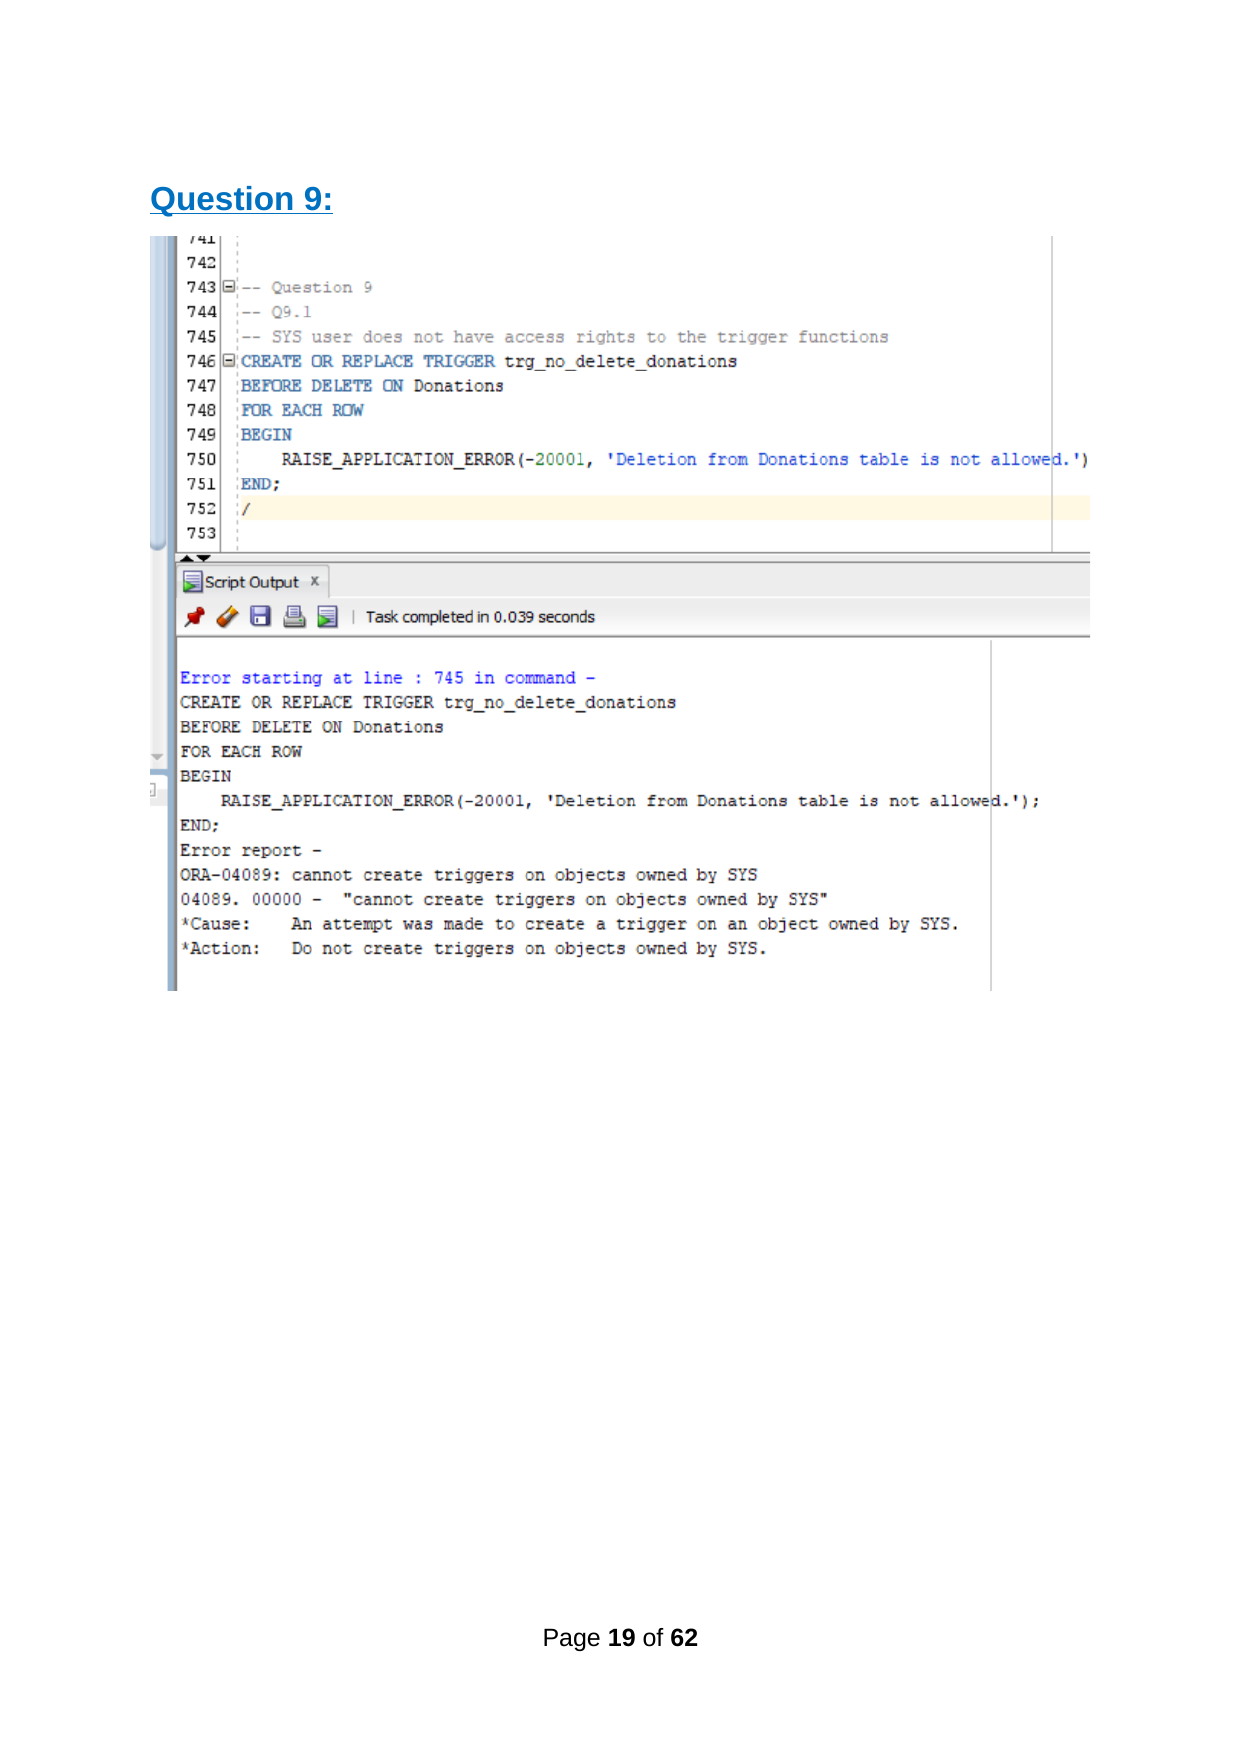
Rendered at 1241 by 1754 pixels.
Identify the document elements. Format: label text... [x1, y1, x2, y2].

subtitle Question 9: [150, 179, 1090, 236]
picture [150, 236, 1091, 991]
